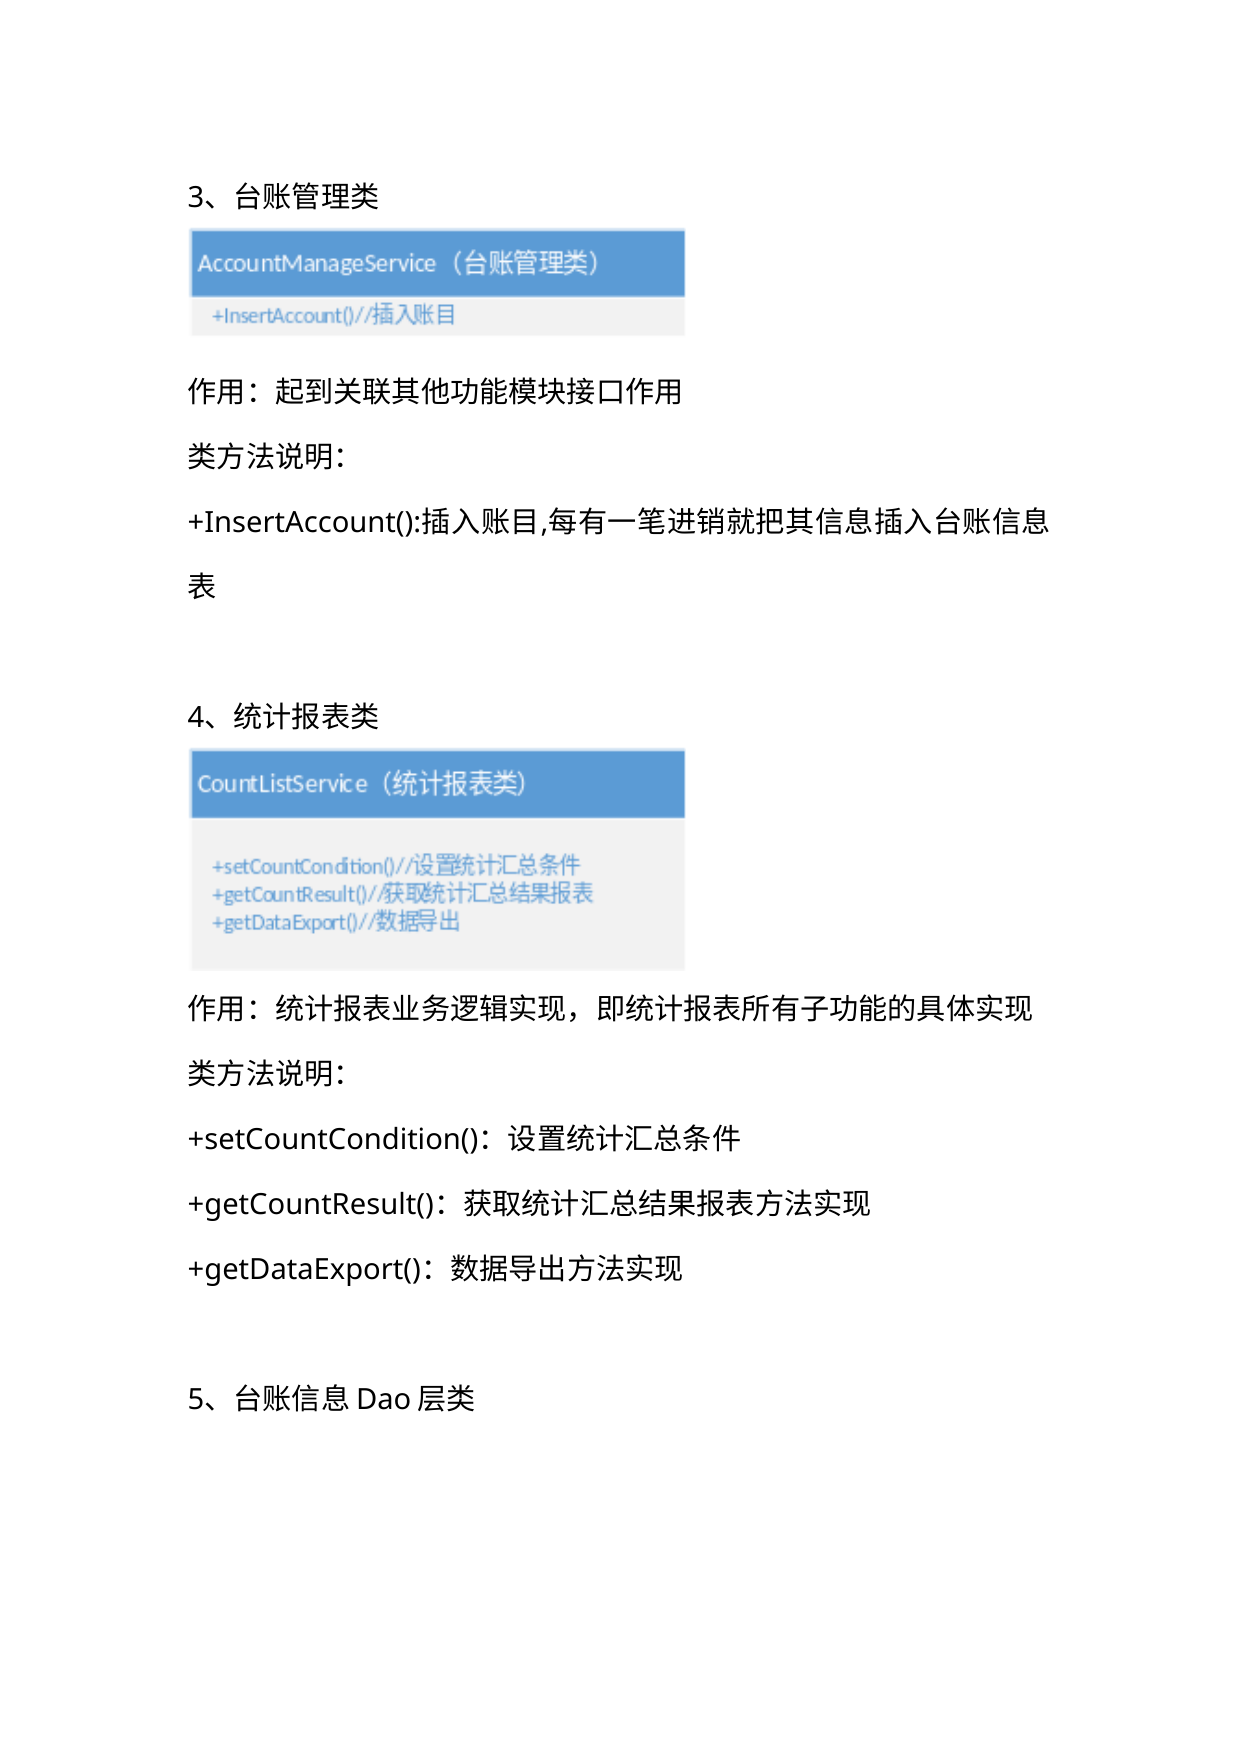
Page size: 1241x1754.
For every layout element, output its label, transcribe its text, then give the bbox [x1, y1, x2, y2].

text 3、台账管理类 [187, 162, 1053, 227]
text 5、台账信息Dao层类 [187, 1364, 1053, 1429]
text 作用：统计报表业务逻辑实现，即统计报表所有子功能的具体实现 [187, 974, 1053, 1039]
text +setCountCondition()：设置统计汇总条件 [187, 1104, 1053, 1169]
text 类方法说明： [187, 422, 1053, 487]
text +getDataExport()：数据导出方法实现 [187, 1234, 1053, 1299]
text 4、统计报表类 [187, 682, 1053, 747]
text +InsertAccount():插入账目,每有一笔进销就把其信息插入台账信息表 [187, 487, 1053, 617]
text 类方法说明： [187, 1039, 1053, 1104]
text +getCountResult()：获取统计汇总结果报表方法实现 [187, 1169, 1053, 1234]
text 作用：起到关联其他功能模块接口作用 [187, 357, 1053, 422]
